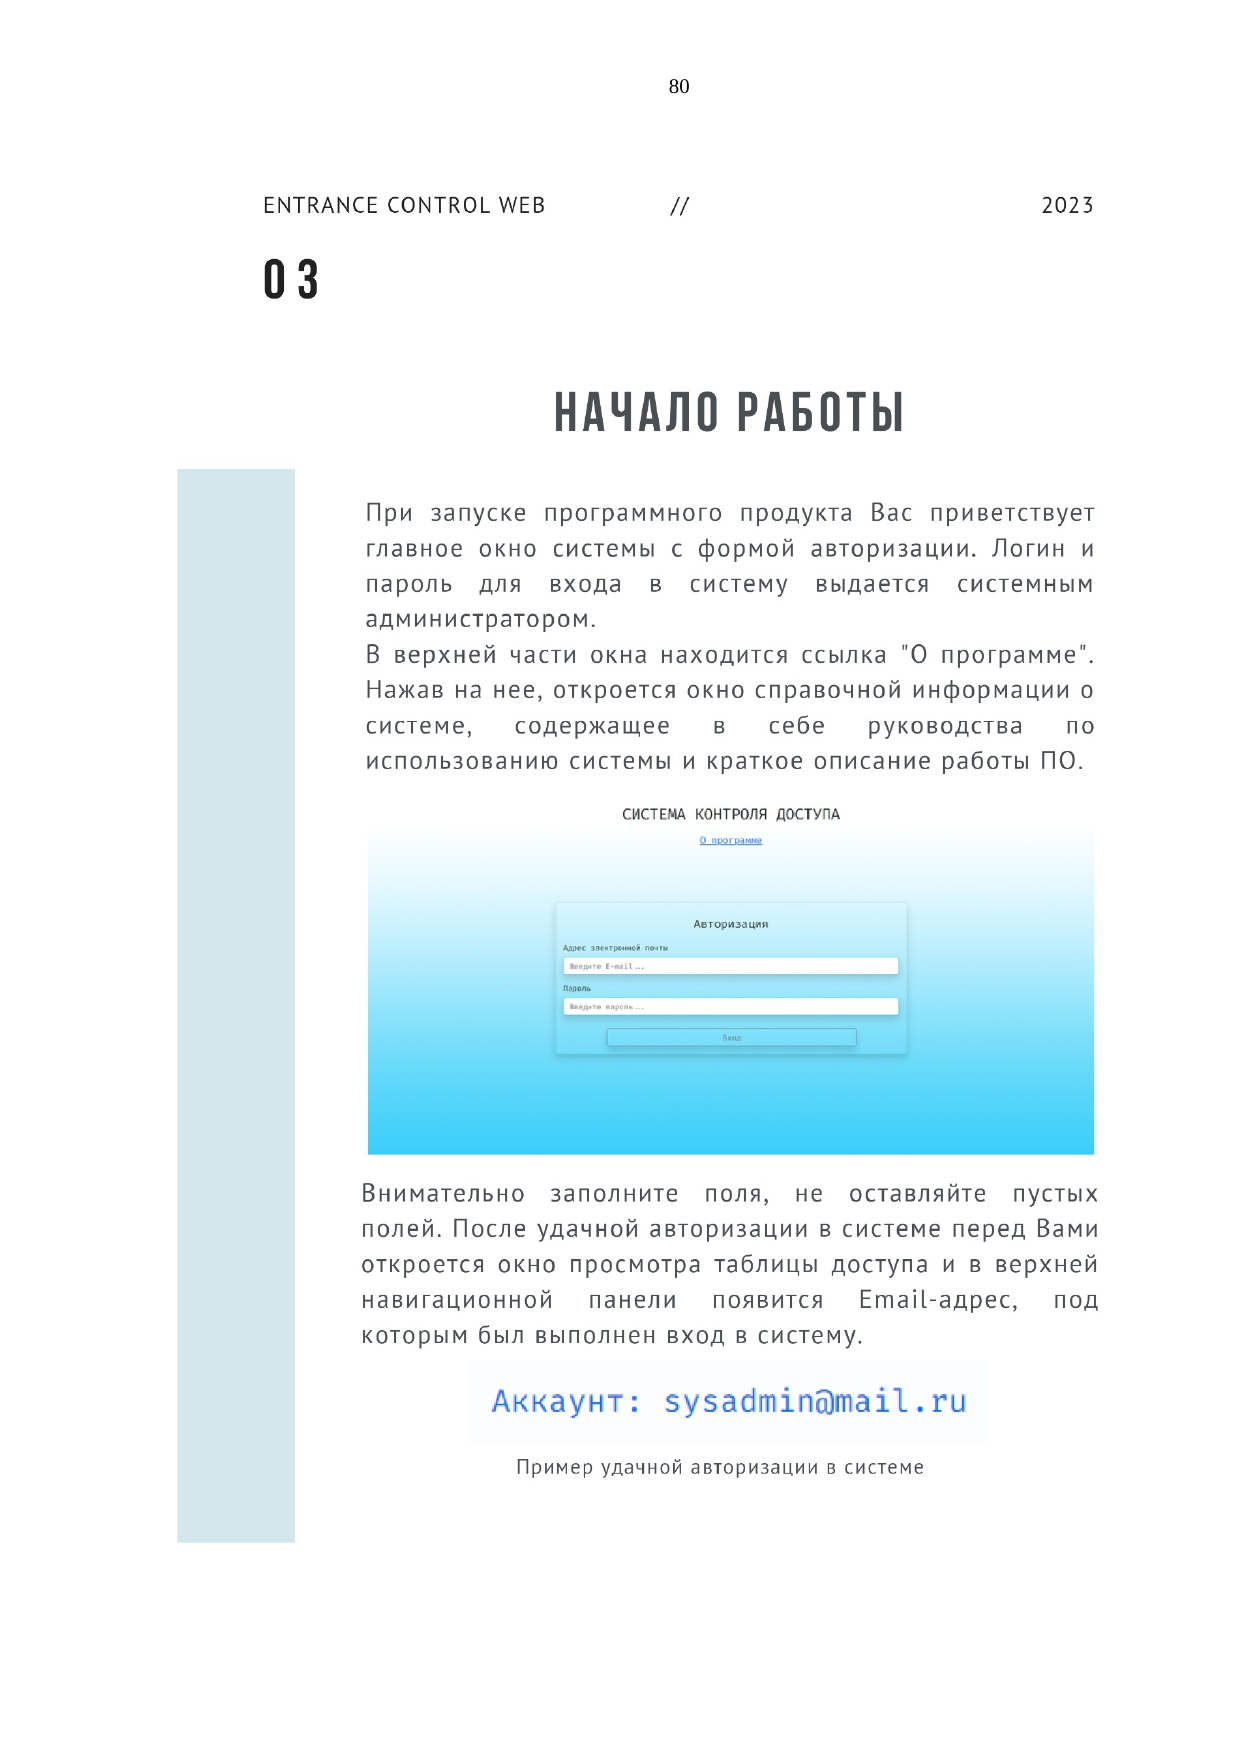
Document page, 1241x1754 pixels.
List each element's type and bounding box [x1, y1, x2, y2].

picture [177, 122, 1182, 1544]
